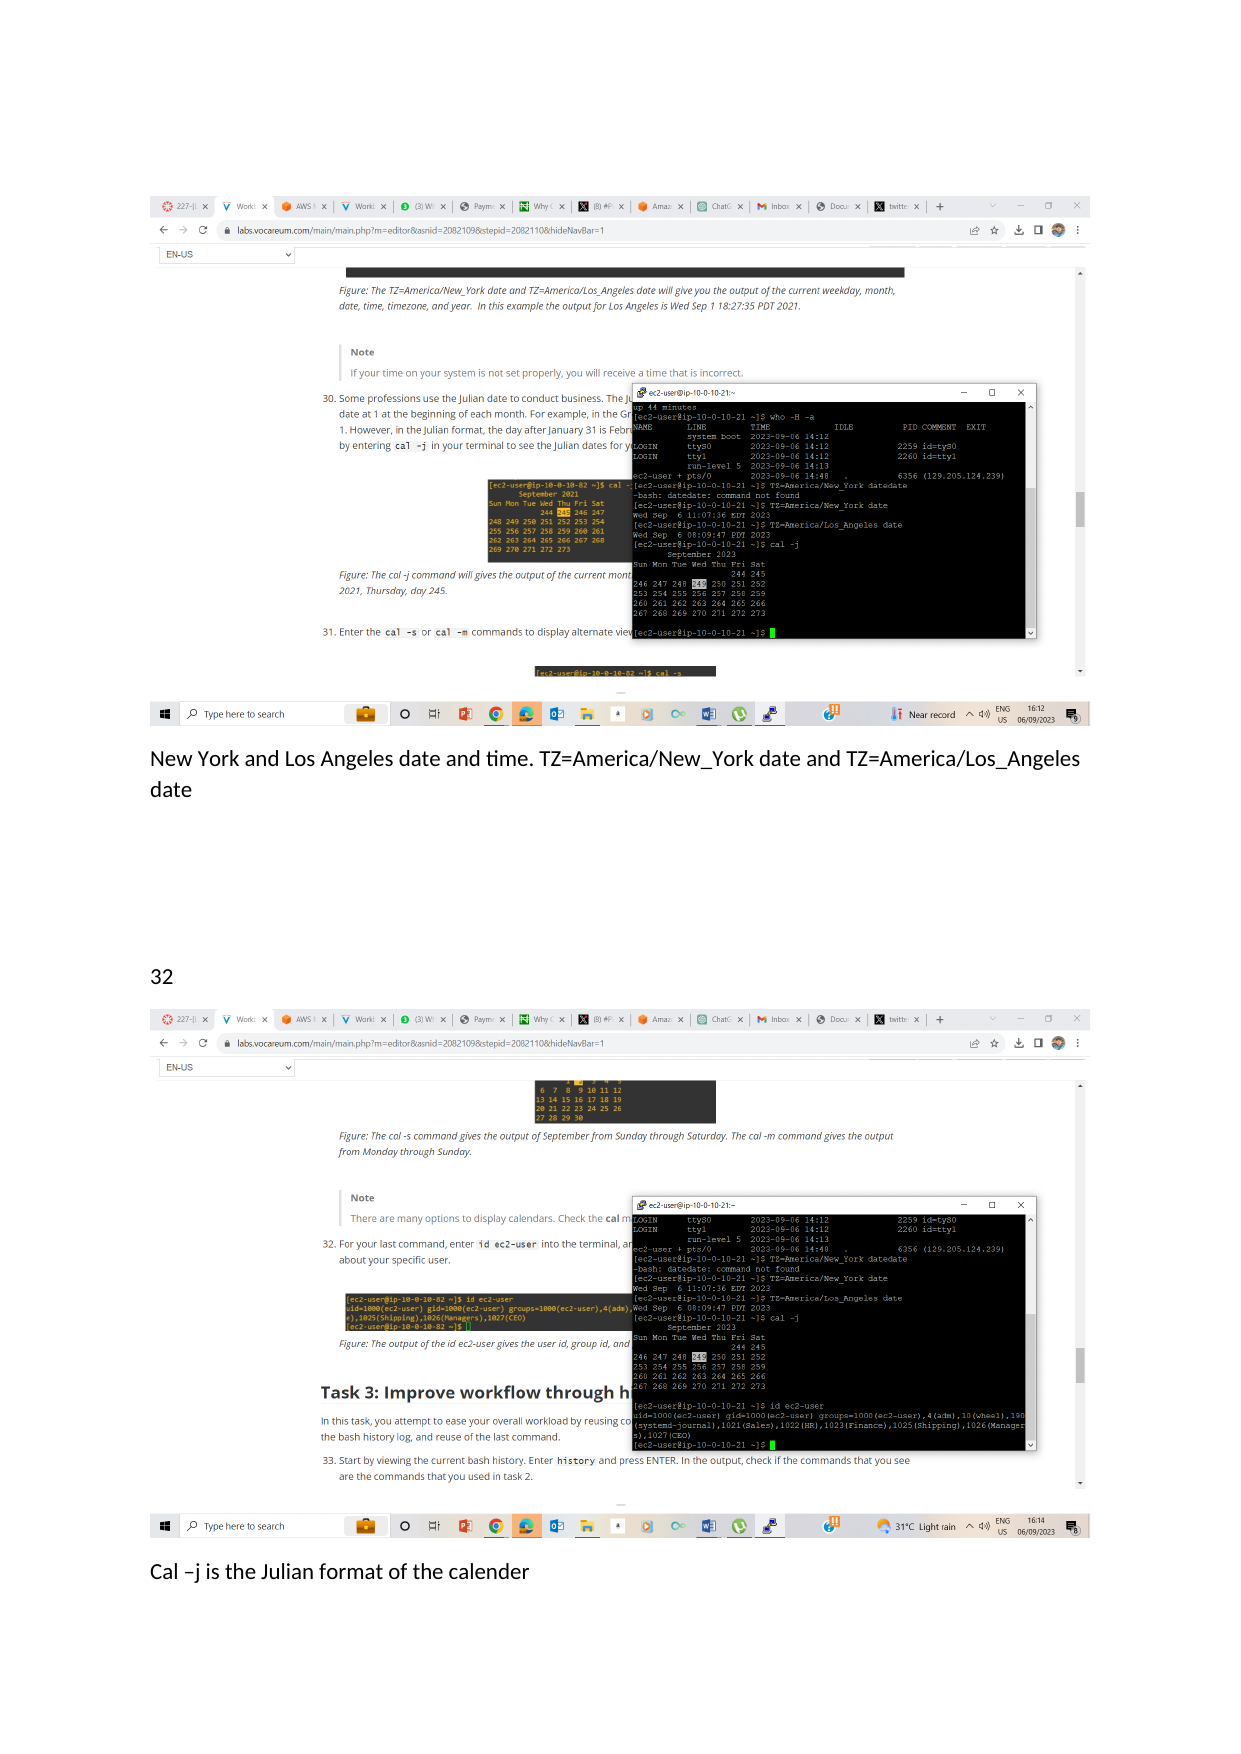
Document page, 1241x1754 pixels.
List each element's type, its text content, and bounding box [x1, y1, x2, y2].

text Cal –j is the Julian format of the calender [150, 1557, 1090, 1585]
text 32 [150, 962, 1090, 990]
text New York and Los Angeles date and time. TZ=America/New_York date and TZ=America/Los_Angeles date [150, 744, 1090, 803]
picture [150, 1009, 1091, 1538]
picture [150, 196, 1091, 726]
